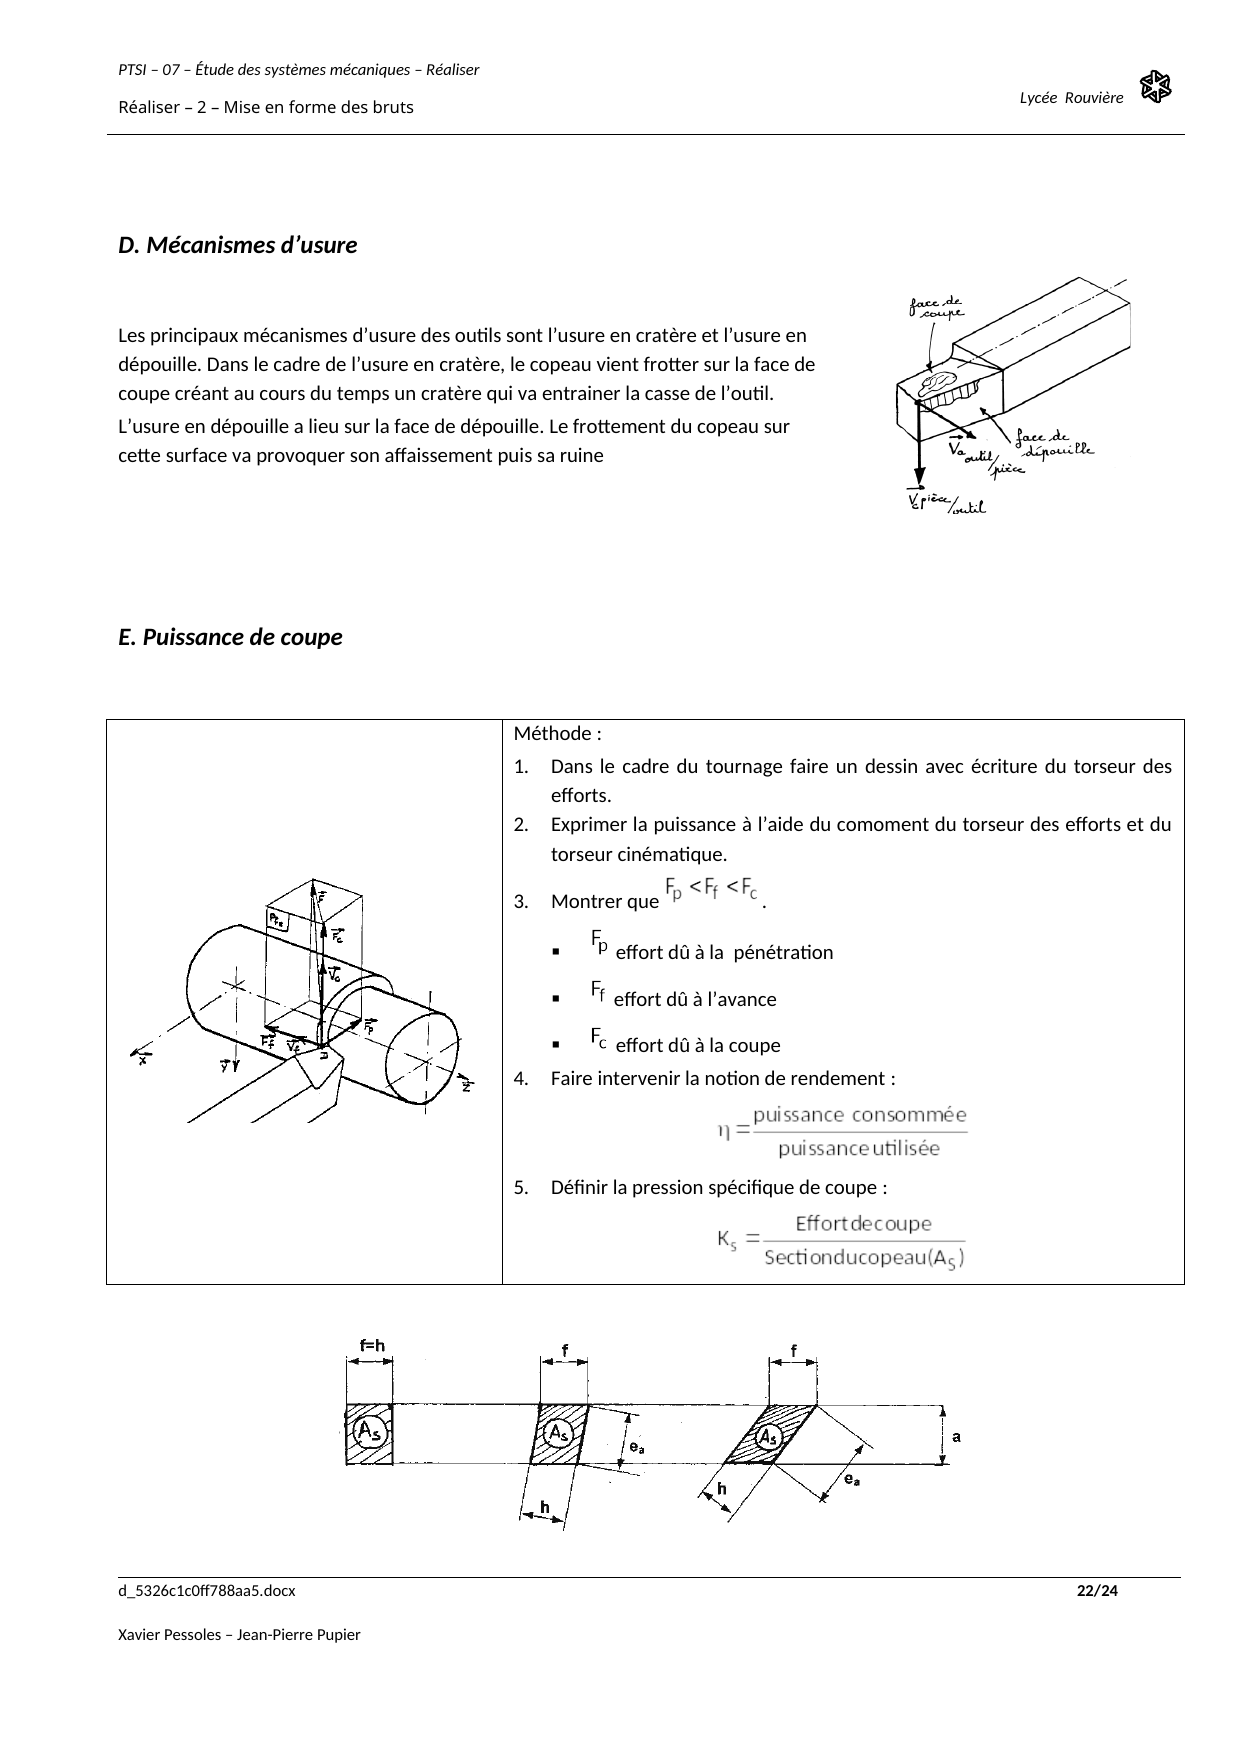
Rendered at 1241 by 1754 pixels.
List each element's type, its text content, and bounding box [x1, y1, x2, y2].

picture [130, 873, 479, 1123]
subtitle Mécanismes d’usure [118, 229, 1181, 259]
subtitle Puissance de coupe [118, 621, 1181, 652]
table_header Méthode : Dans le cadre du tournage faire un dessin avec écriture du torseur des efforts. Exprimer la puissance à l’aide du comoment du torseur des efforts et du torseur cinématique. Montrer que . effort dû à la pénétration effort dû à l’avance effort dû à la coupe Faire intervenir la notion de rendement : Définir la pression spécifique de coupe : [503, 720, 1184, 1284]
table_header Les principaux mécanismes d’usure des outils sont l’usure en cratère et l’usure en dépouille. Dans le cadre de l’usure en cratère, le copeau vient frotter sur la face de coupe créant au cours du temps un cratère qui va entrainer la casse de l’outil. L’usure en dépouille a lieu sur la face de dépouille. Le frottement du copeau sur cette surface va provoquer son affaissement puis sa ruine [107, 276, 842, 521]
table_header [842, 276, 1184, 521]
table_header [107, 720, 502, 1284]
picture [335, 1334, 964, 1531]
